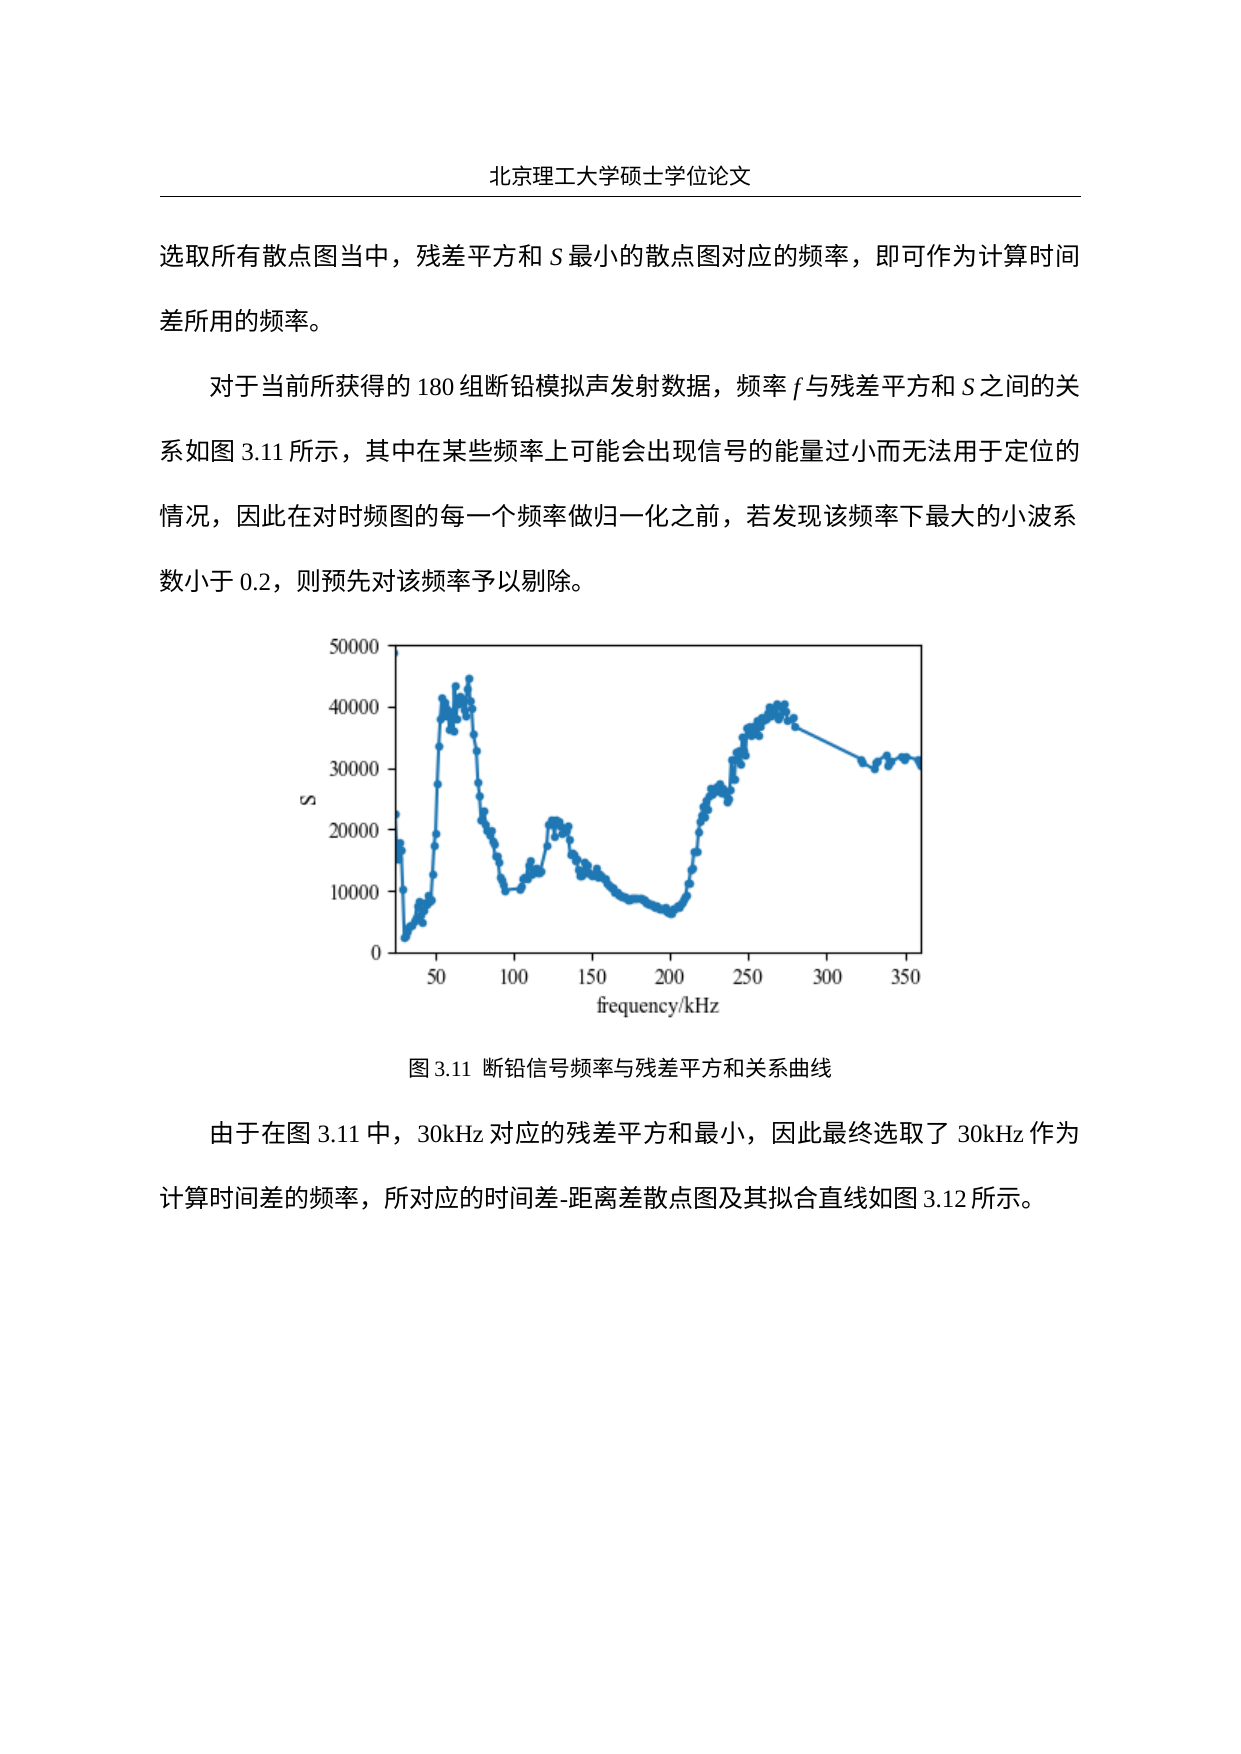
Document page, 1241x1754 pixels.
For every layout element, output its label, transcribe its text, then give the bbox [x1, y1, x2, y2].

picture [245, 628, 995, 1022]
list 对于当前所获得的180组断铅模拟声发射数据，频率f与残差平方和S之间的关系如图3.11所示，其中在某些频率上可能会出现信号的能量过小而无法用于定位的情况，因此在对时频图的每一个频率做归一化之前，若发现该频率下最大的小波系数小于0.2，则预先对该频率予以剔除。 [159, 352, 1081, 612]
text 图3.11 断铅信号频率与残差平方和关系曲线 [159, 1051, 1081, 1083]
list 选取所有散点图当中，残差平方和S最小的散点图对应的频率，即可作为计算时间差所用的频率。 [159, 222, 1081, 352]
list 由于在图3.11中，30kHz对应的残差平方和最小，因此最终选取了30kHz作为计算时间差的频率，所对应的时间差-距离差散点图及其拟合直线如图3.12所示。 [159, 1099, 1081, 1229]
